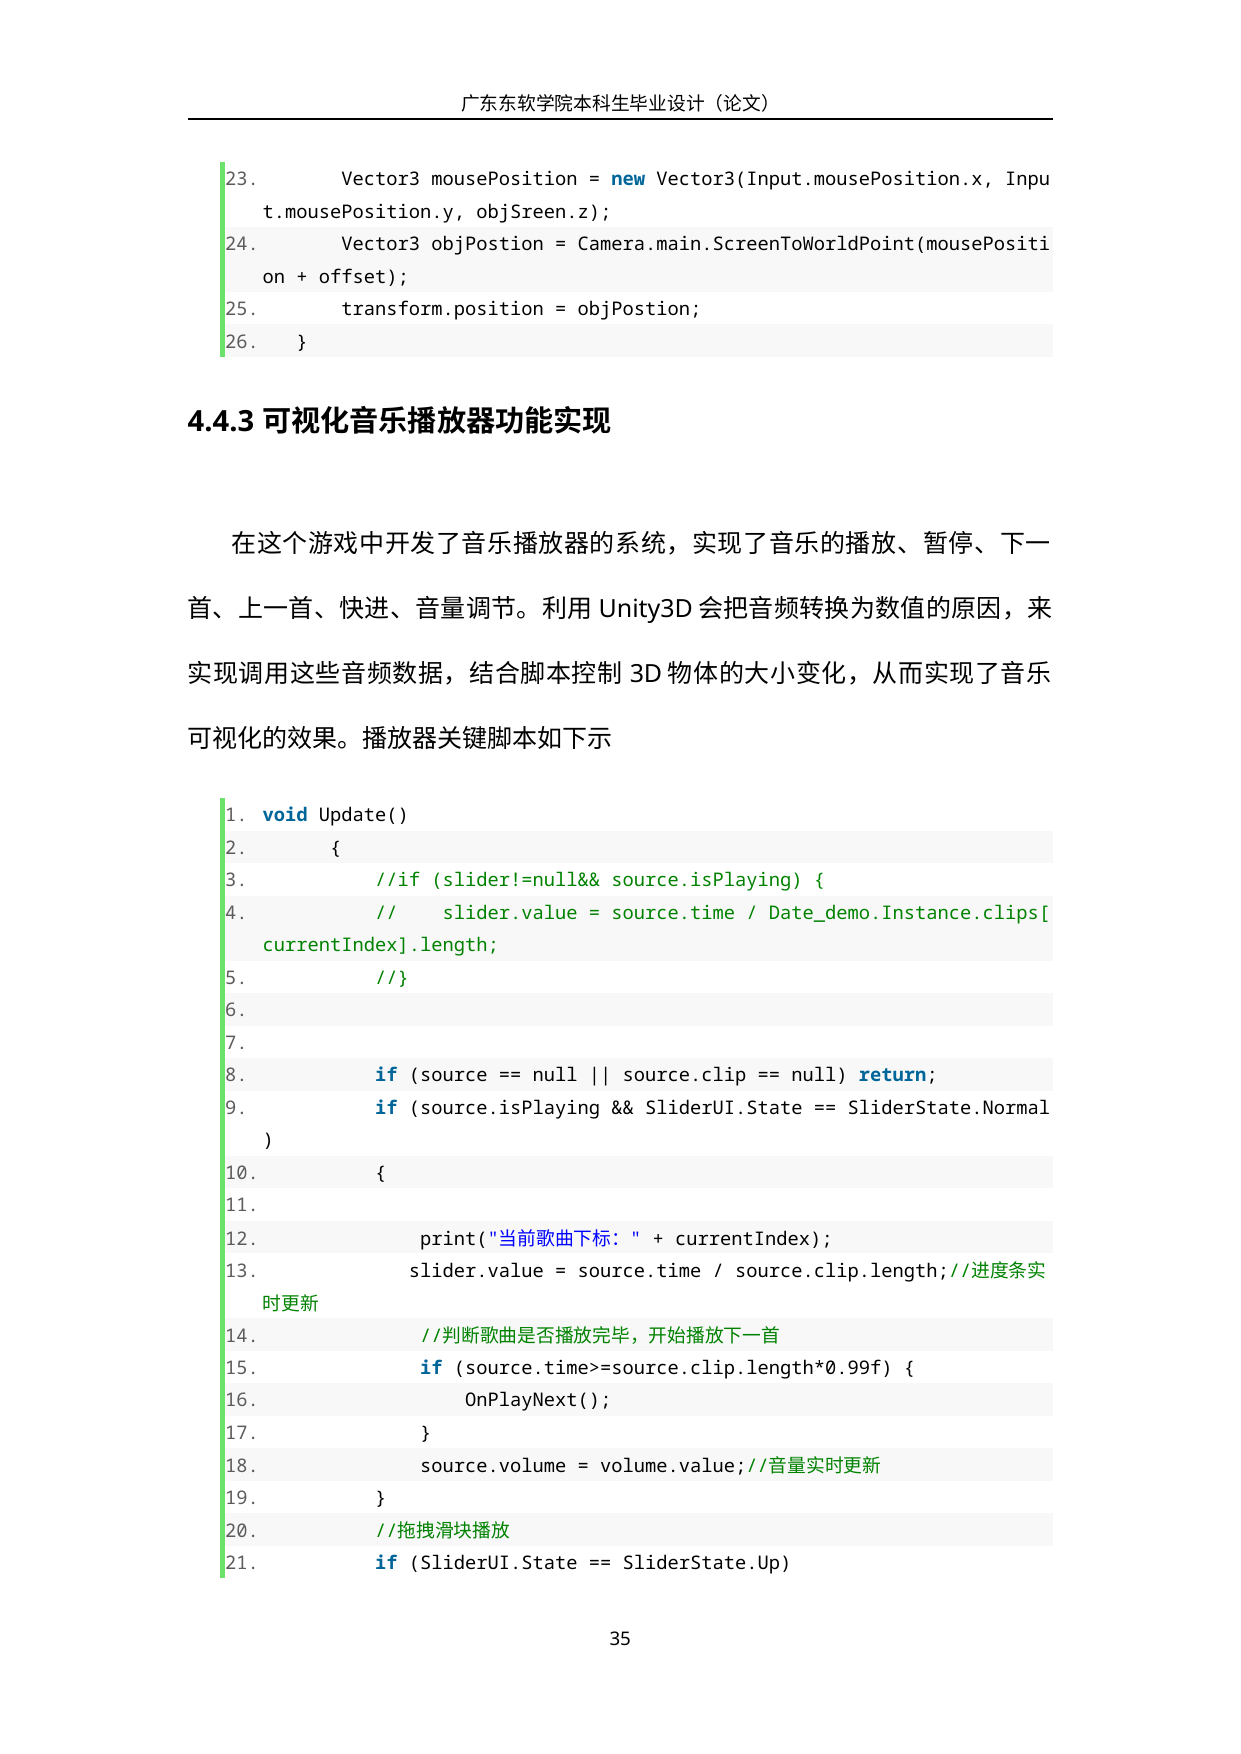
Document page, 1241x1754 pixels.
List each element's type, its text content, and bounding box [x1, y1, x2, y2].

list transform.position = objPostion; [225, 292, 1053, 324]
list } [225, 1481, 1053, 1513]
list //} [225, 961, 1053, 993]
list Vector3 objPostion = Camera.main.ScreenToWorldPoint(mousePosition + offset); [225, 227, 1053, 292]
list //判断歌曲是否播放完毕，开始播放下一首 [225, 1318, 1053, 1351]
list Vector3 mousePosition = new Vector3(Input.mousePosition.x, Input.mousePosition.y, objSreen.z); [225, 162, 1053, 227]
list if (source.time>=source.clip.length*0.99f) { [225, 1351, 1053, 1383]
list print("当前歌曲下标：" + currentIndex); [225, 1221, 1053, 1253]
list { [225, 831, 1053, 863]
list void Update() [225, 798, 1053, 831]
list if (source.isPlaying && SliderUI.State == SliderState.Normal) [225, 1091, 1053, 1156]
subtitle 4.4.3 可视化音乐播放器功能实现 [187, 386, 1053, 451]
list slider.value = source.time / source.clip.length;//进度条实时更新 [225, 1253, 1053, 1318]
list source.volume = volume.value;//音量实时更新 [225, 1448, 1053, 1481]
text 在这个游戏中开发了音乐播放器的系统，实现了音乐的播放、暂停、下一首、上一首、快进、音量调节。利用Unity3D会把音频转换为数值的原因，来实现调用这些音频数据，结合脚本控制3D物体的大小变化，从而实现了音乐可视化的效果。播放器关键脚本如下示 [187, 509, 1053, 769]
list { [225, 1156, 1053, 1188]
list //if (slider!=null&& source.isPlaying) { [225, 863, 1053, 896]
list OnPlayNext(); [225, 1383, 1053, 1416]
list if (SliderUI.State == SliderState.Up) [225, 1546, 1053, 1578]
list } [225, 1416, 1053, 1448]
list if (source == null || source.clip == null) return; [225, 1058, 1053, 1091]
list } [225, 324, 1053, 357]
list //拖拽滑块播放 [225, 1513, 1053, 1546]
list // slider.value = source.time / Date_demo.Instance.clips[currentIndex].length; [225, 896, 1053, 961]
